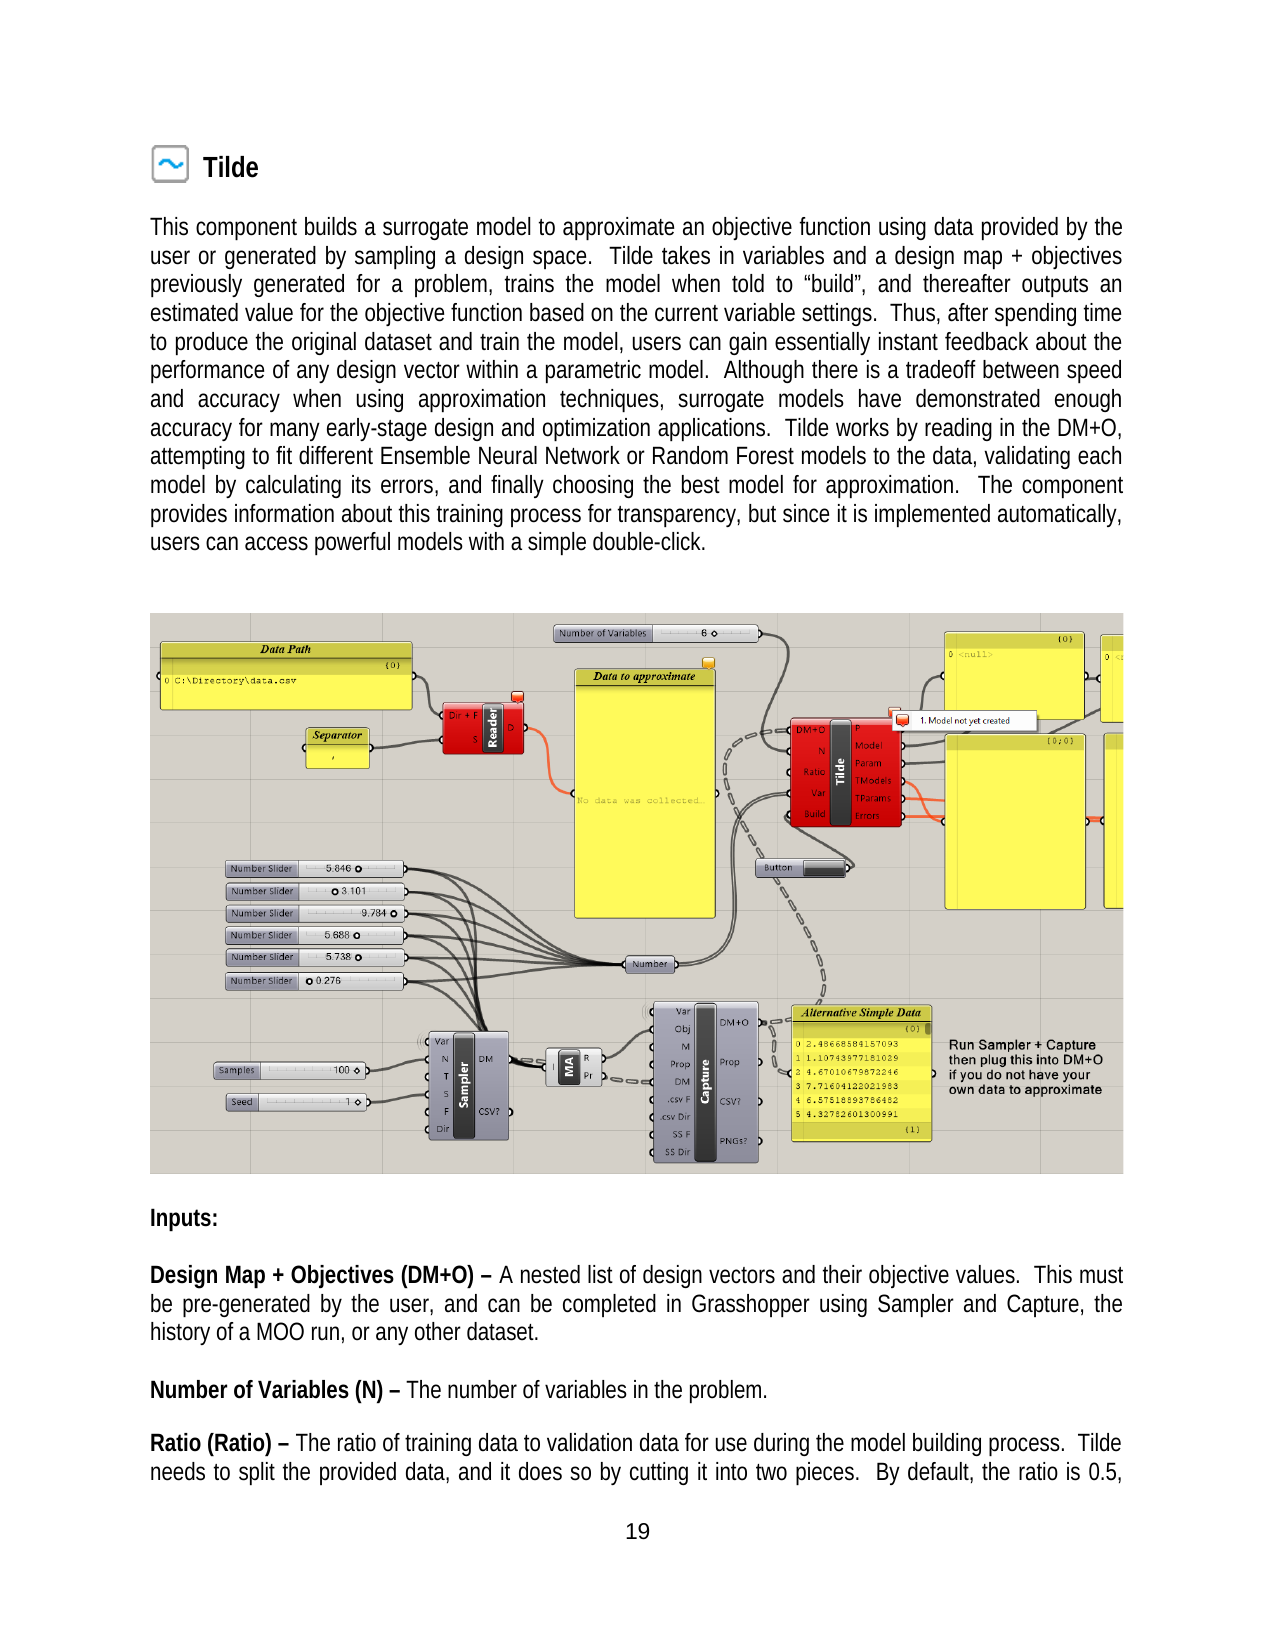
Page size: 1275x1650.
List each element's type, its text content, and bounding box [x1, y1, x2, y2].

text Inputs: [150, 1203, 1125, 1231]
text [150, 1428, 1125, 1486]
text Design Map + Objectives (DM+O) – A nested list of design vectors and their objective values. This must be pre-generated by the user, and can be completed in Grasshopper using Sampler and Capture, the history of a MOO run, or any other dataset. [150, 1260, 1125, 1346]
text Tilde [189, 150, 1125, 183]
text This component builds a surrogate model to approximate an objective function using data provided by the user or generated by sampling a design space. Tilde takes in variables and a design map + objectives previously generated for a problem, trains the model when told to “build”, and thereafter outputs an estimated value for the objective function based on the current variable settings. Thus, after spending time to produce the original dataset and train the model, users can gain essentially instant feedback about the performance of any design vector within a parametric model. Although there is a tradeoff between speed and accuracy when using approximation techniques, surrogate models have demonstrated enough accuracy for many early-stage design and optimization applications. Tilde works by reading in the DM+O, attempting to fit different Ensemble Neural Network or Random Forest models to the data, validating each model by calculating its errors, and finally choosing the best model for approximation. The component provides information about this training process for transparency, but since it is implemented automatically, users can access powerful models with a simple double-click. [150, 212, 1125, 556]
picture [151, 145, 189, 183]
picture [150, 613, 1124, 1174]
text Number of Variables (N) – The number of variables in the problem. [150, 1374, 1125, 1403]
